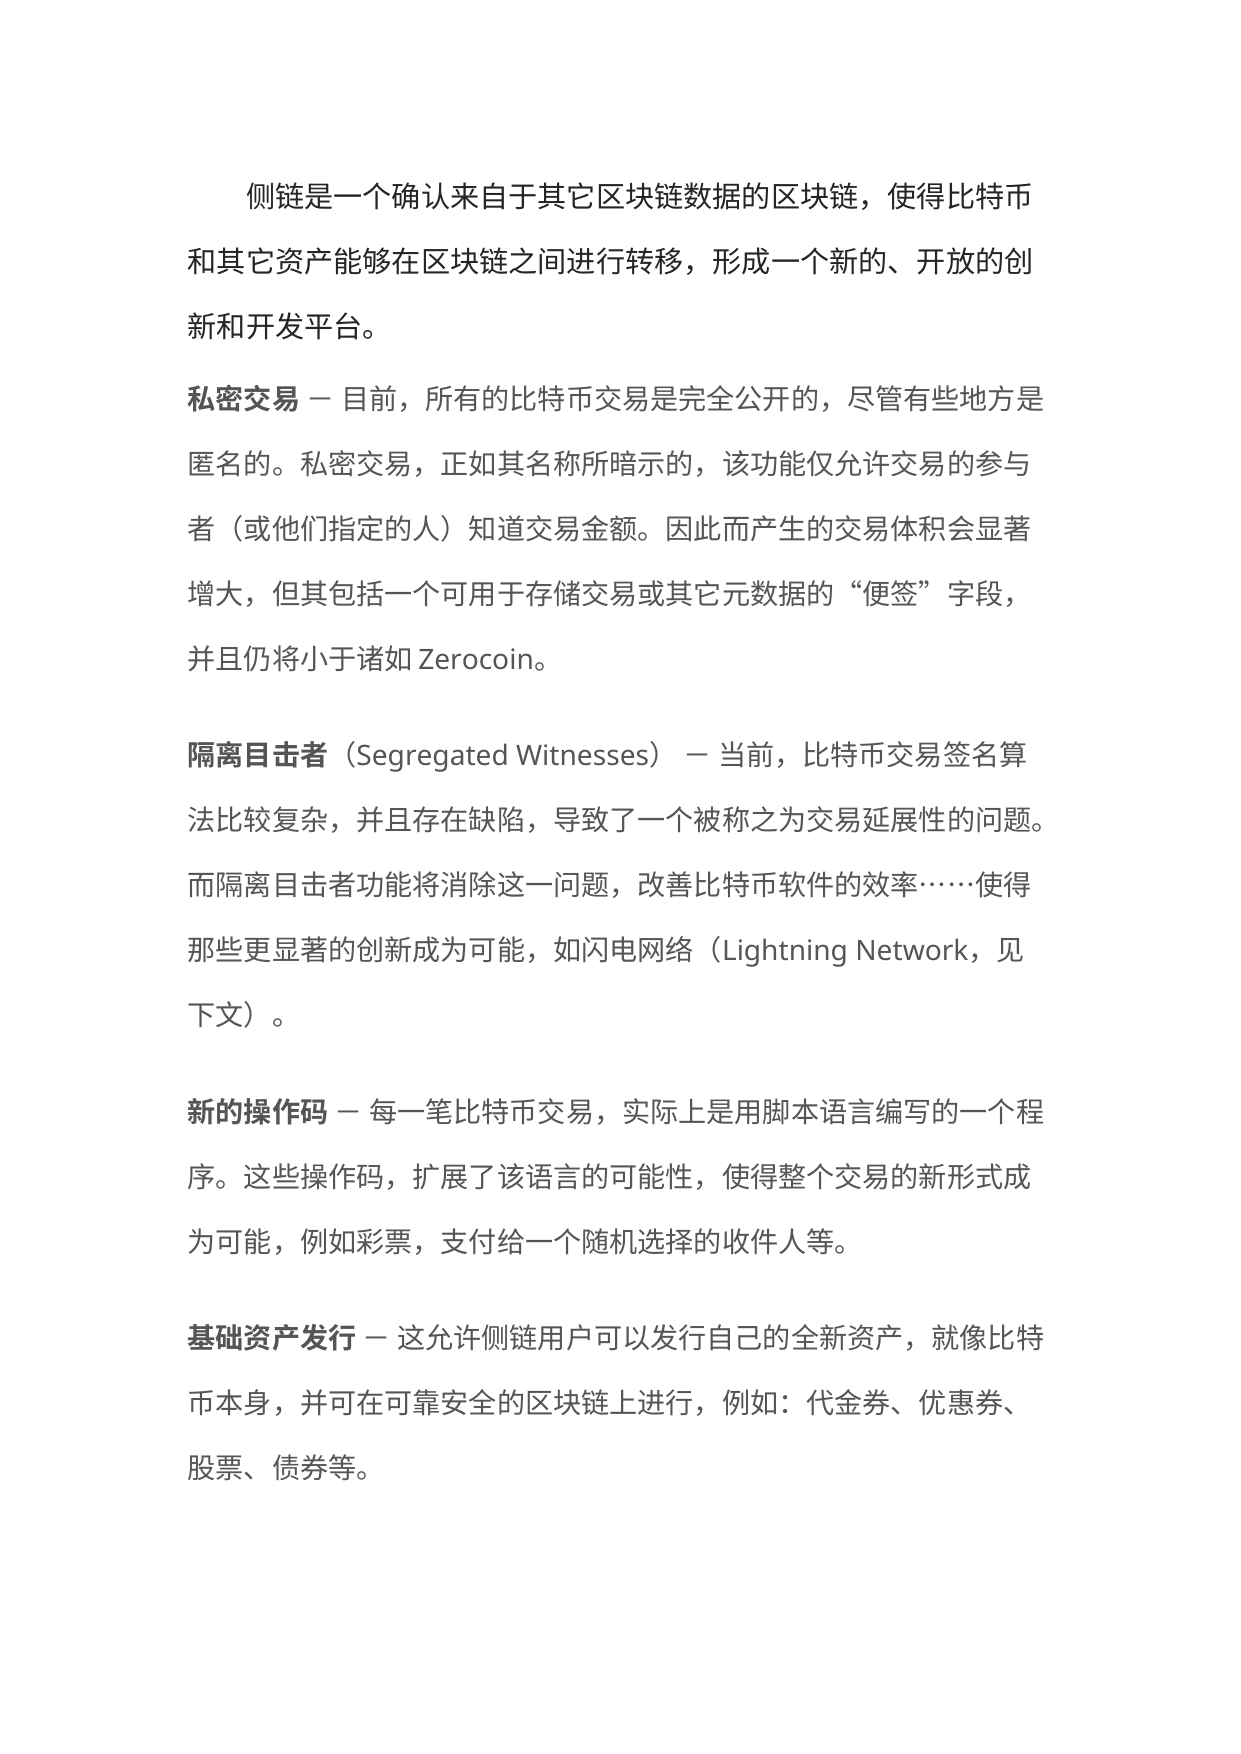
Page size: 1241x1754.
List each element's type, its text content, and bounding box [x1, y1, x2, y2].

text 侧链是一个确认来自于其它区块链数据的区块链，使得比特币和其它资产能够在区块链之间进行转移，形成一个新的、开放的创新和开发平台。 [187, 162, 1053, 357]
text 新的操作码 － 每一笔比特币交易，实际上是用脚本语言编写的一个程序。这些操作码，扩展了该语言的可能性，使得整个交易的新形式成为可能，例如彩票，支付给一个随机选择的收件人等。 [187, 1077, 1053, 1272]
text 基础资产发行 － 这允许侧链用户可以发行自己的全新资产，就像比特币本身，并可在可靠安全的区块链上进行，例如：代金券、优惠券、股票、债券等。 [187, 1303, 1053, 1498]
text 私密交易 － 目前，所有的比特币交易是完全公开的，尽管有些地方是匿名的。私密交易，正如其名称所暗示的，该功能仅允许交易的参与者（或他们指定的人）知道交易金额。因此而产生的交易体积会显著增大，但其包括一个可用于存储交易或其它元数据的“便签”字段，并且仍将小于诸如Zerocoin。 [187, 365, 1053, 690]
text 隔离目击者（Segregated Witnesses） － 当前，比特币交易签名算法比较复杂，并且存在缺陷，导致了一个被称之为交易延展性的问题。而隔离目击者功能将消除这一问题，改善比特币软件的效率……使得那些更显著的创新成为可能，如闪电网络（Lightning Network，见下文）。 [187, 721, 1053, 1046]
